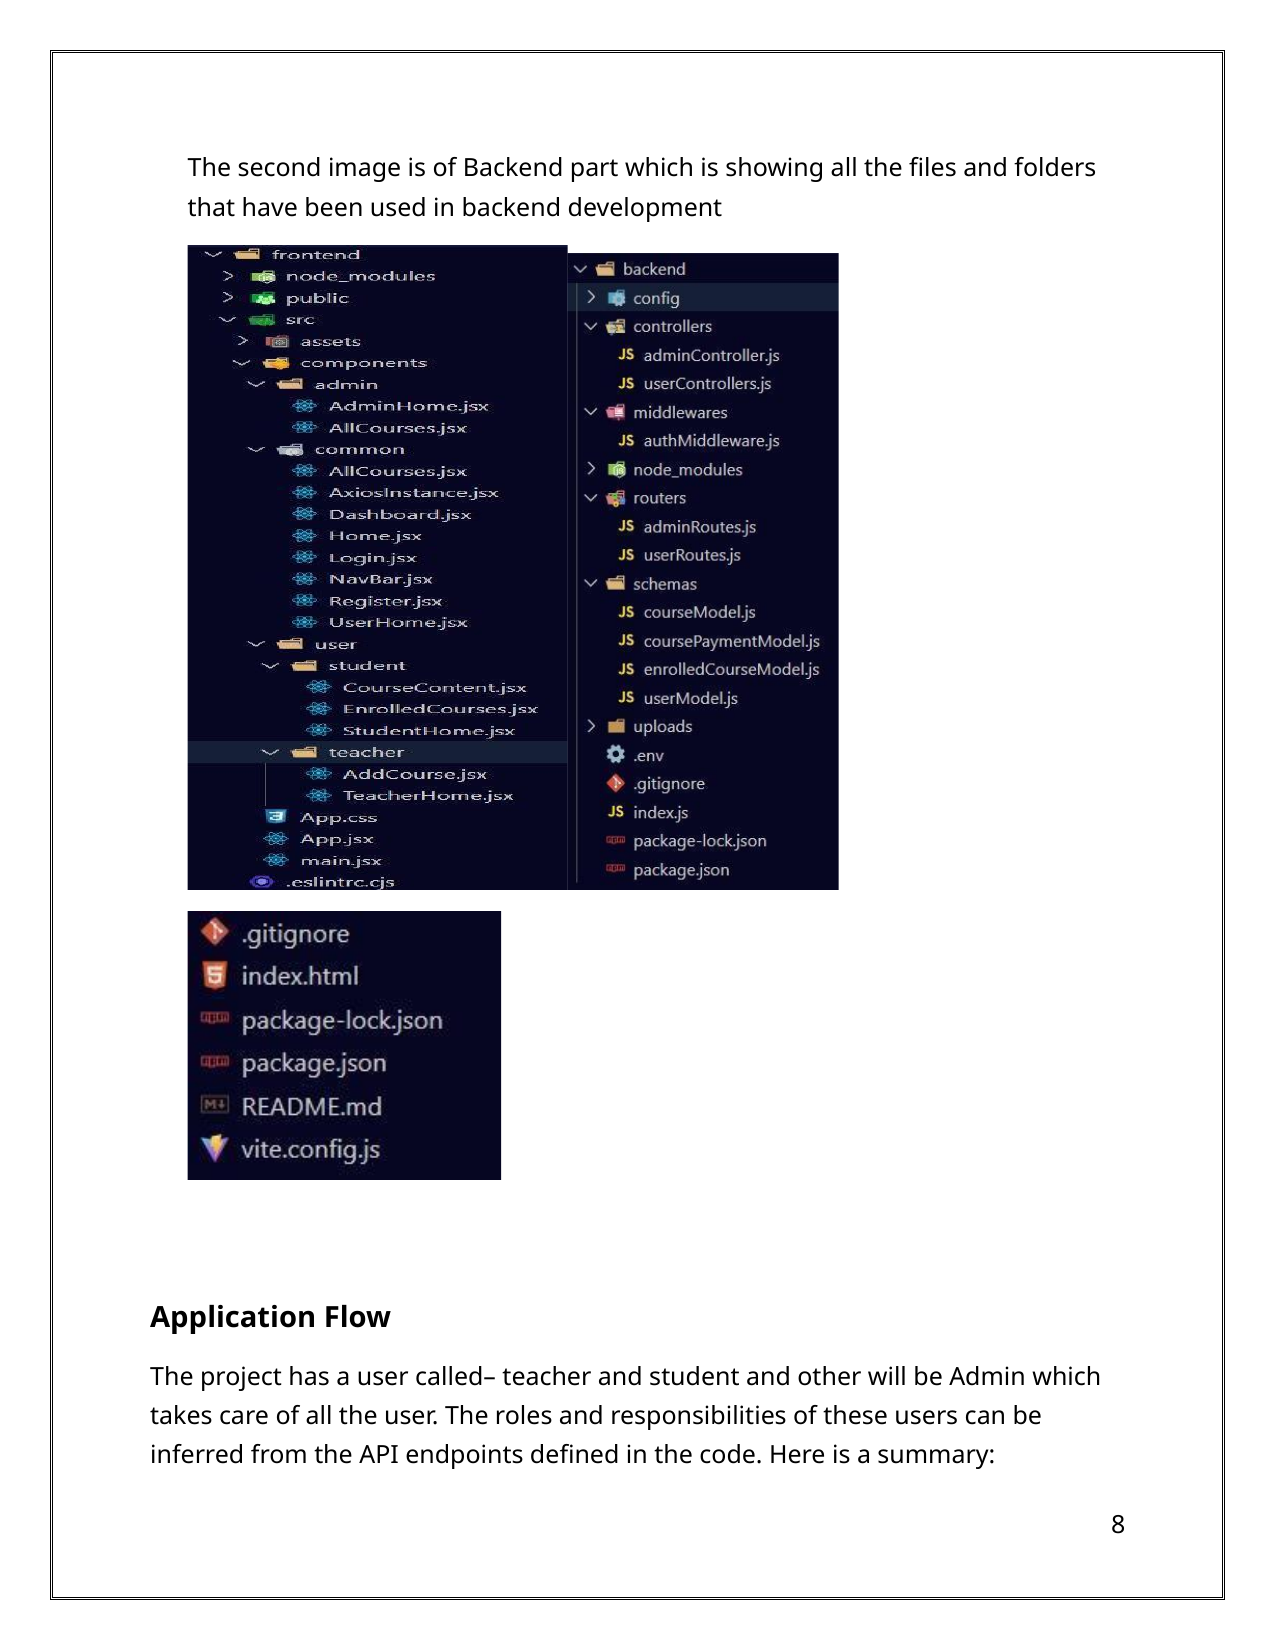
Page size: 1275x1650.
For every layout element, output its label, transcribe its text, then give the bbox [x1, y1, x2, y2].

text The project has a user called– teacher and student and other will be Admin which takes care of all the user. The roles and responsibilities of these users can be inferred from the API endpoints defined in the code. Here is a summary: [150, 1358, 1125, 1471]
text The second image is of Backend part which is showing all the files and folders that have been used in backend development [187, 150, 1125, 223]
picture [187, 911, 502, 1180]
picture [187, 245, 839, 890]
text Application Flow [150, 1296, 1125, 1336]
